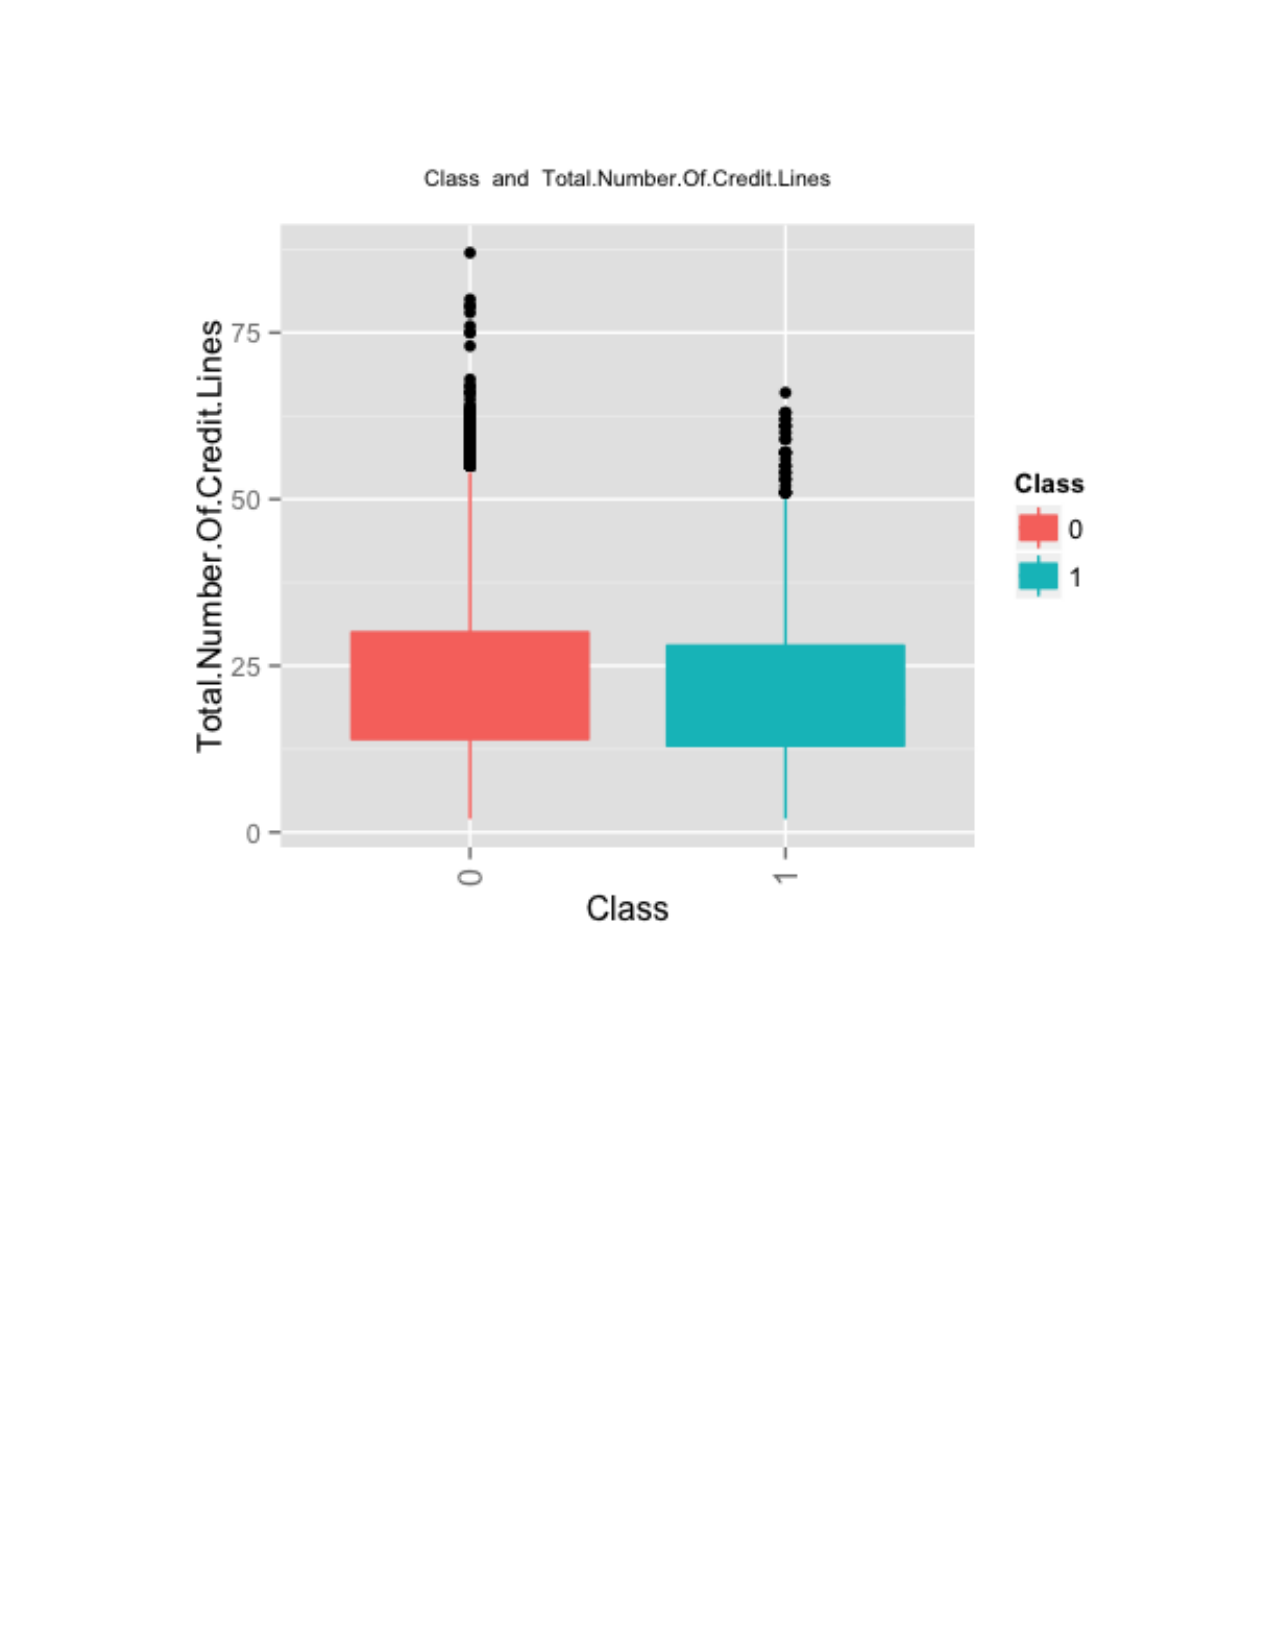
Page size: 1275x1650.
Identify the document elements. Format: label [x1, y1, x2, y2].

picture [168, 150, 1169, 950]
